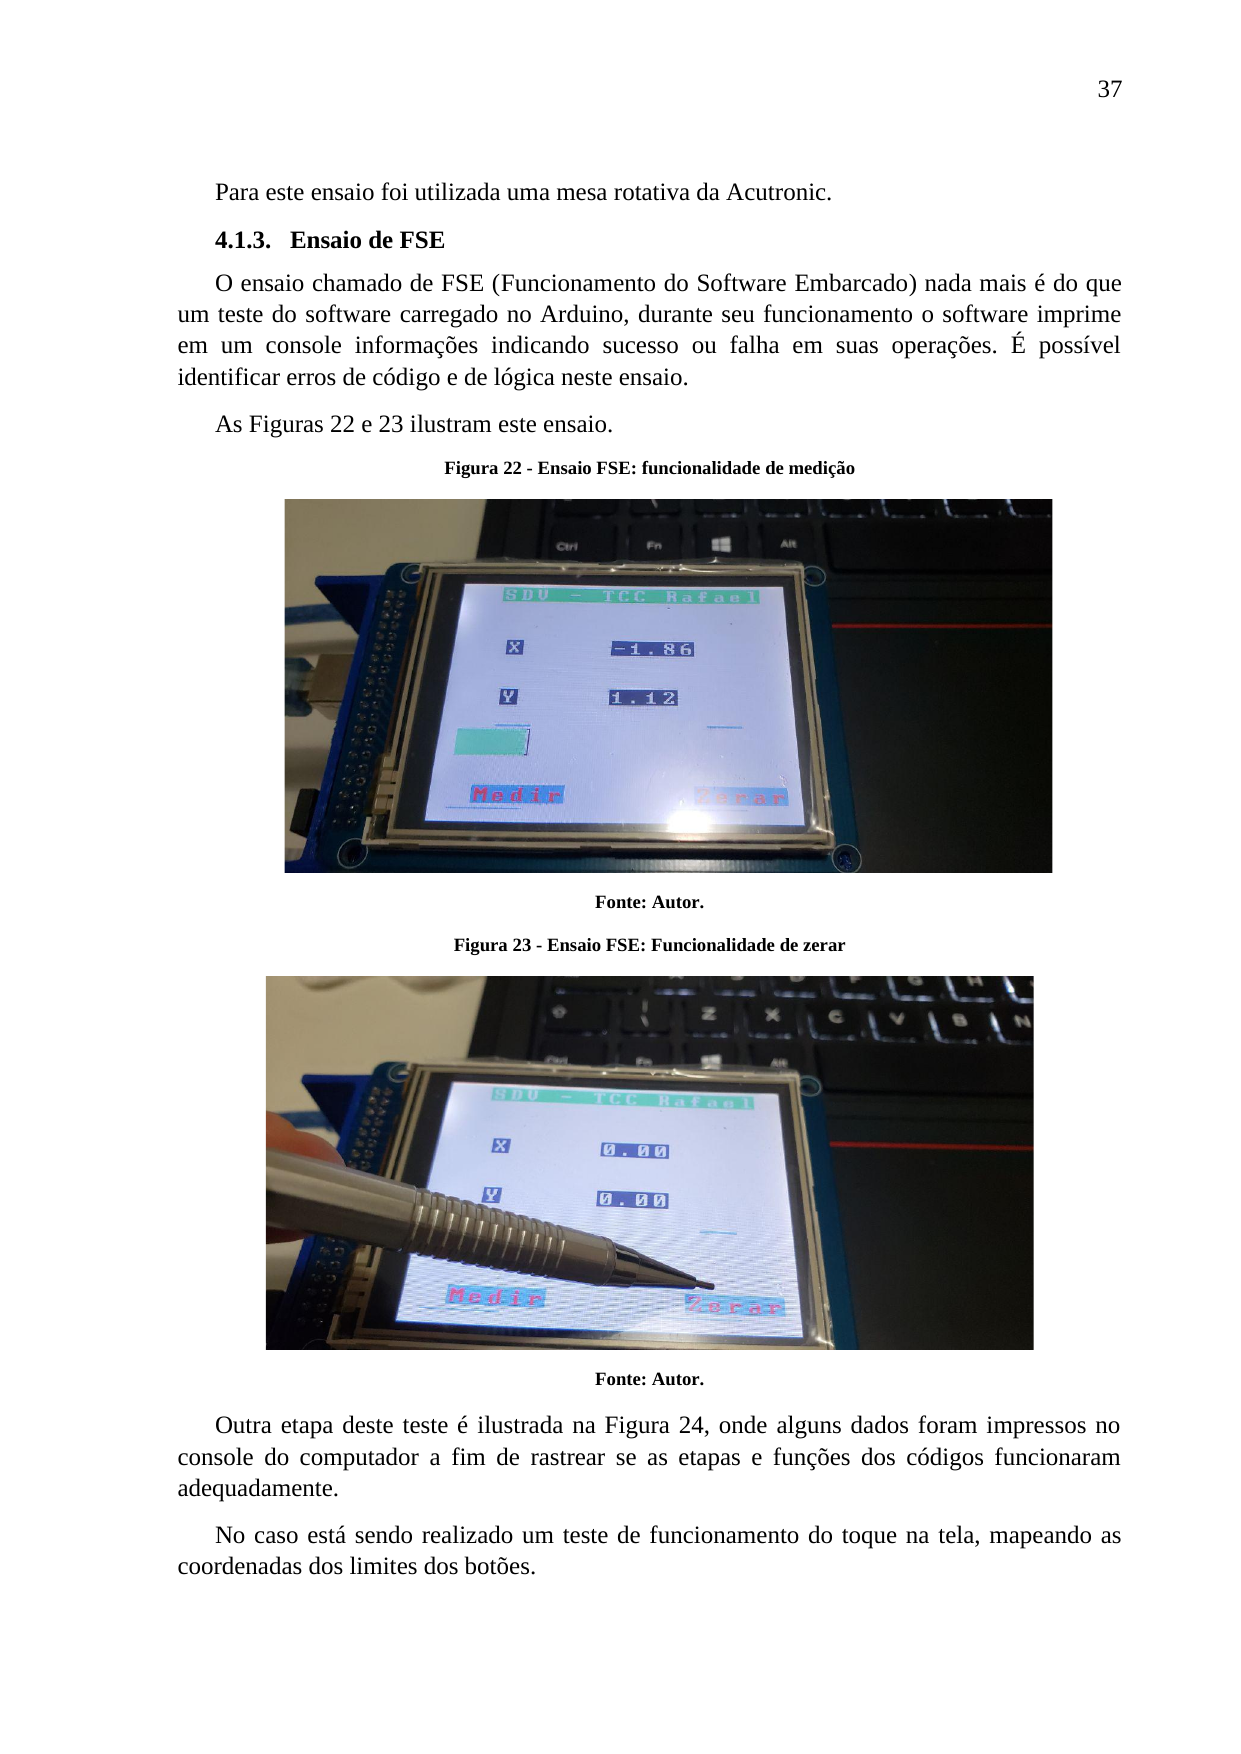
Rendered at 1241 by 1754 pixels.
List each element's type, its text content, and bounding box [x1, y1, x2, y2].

text Fonte: Autor. [177, 1368, 1122, 1390]
text O ensaio chamado de FSE (Funcionamento do Software Embarcado) nada mais é do que um teste do software carregado no Arduino, durante seu funcionamento o software imprime em um console informações indicando sucesso ou falha em suas operações. É possível identificar erros de código e de lógica neste ensaio. [177, 268, 1122, 390]
text Fonte: Autor. [177, 891, 1122, 913]
text No caso está sendo realizado um teste de funcionamento do toque na tela, mapeando as coordenadas dos limites dos botões. [177, 1520, 1122, 1580]
text Figura 22 - Ensaio FSE: funcionalidade de medição [177, 457, 1122, 478]
text Figura 23 - Ensaio FSE: Funcionalidade de zerar [177, 934, 1122, 955]
text Outra etapa deste teste é ilustrada na Figura 24, onde alguns dados foram impressos no console do computador a fim de rastrear se as etapas e funções dos códigos funcionaram adequadamente. [177, 1411, 1122, 1501]
text As Figuras 22 e 23 ilustram este ensaio. [177, 409, 1122, 438]
text Para este ensaio foi utilizada uma mesa rotativa da Acutronic. [177, 177, 1122, 206]
picture [284, 499, 1053, 873]
picture [265, 976, 1034, 1350]
subtitle Ensaio de FSE [215, 225, 1122, 254]
